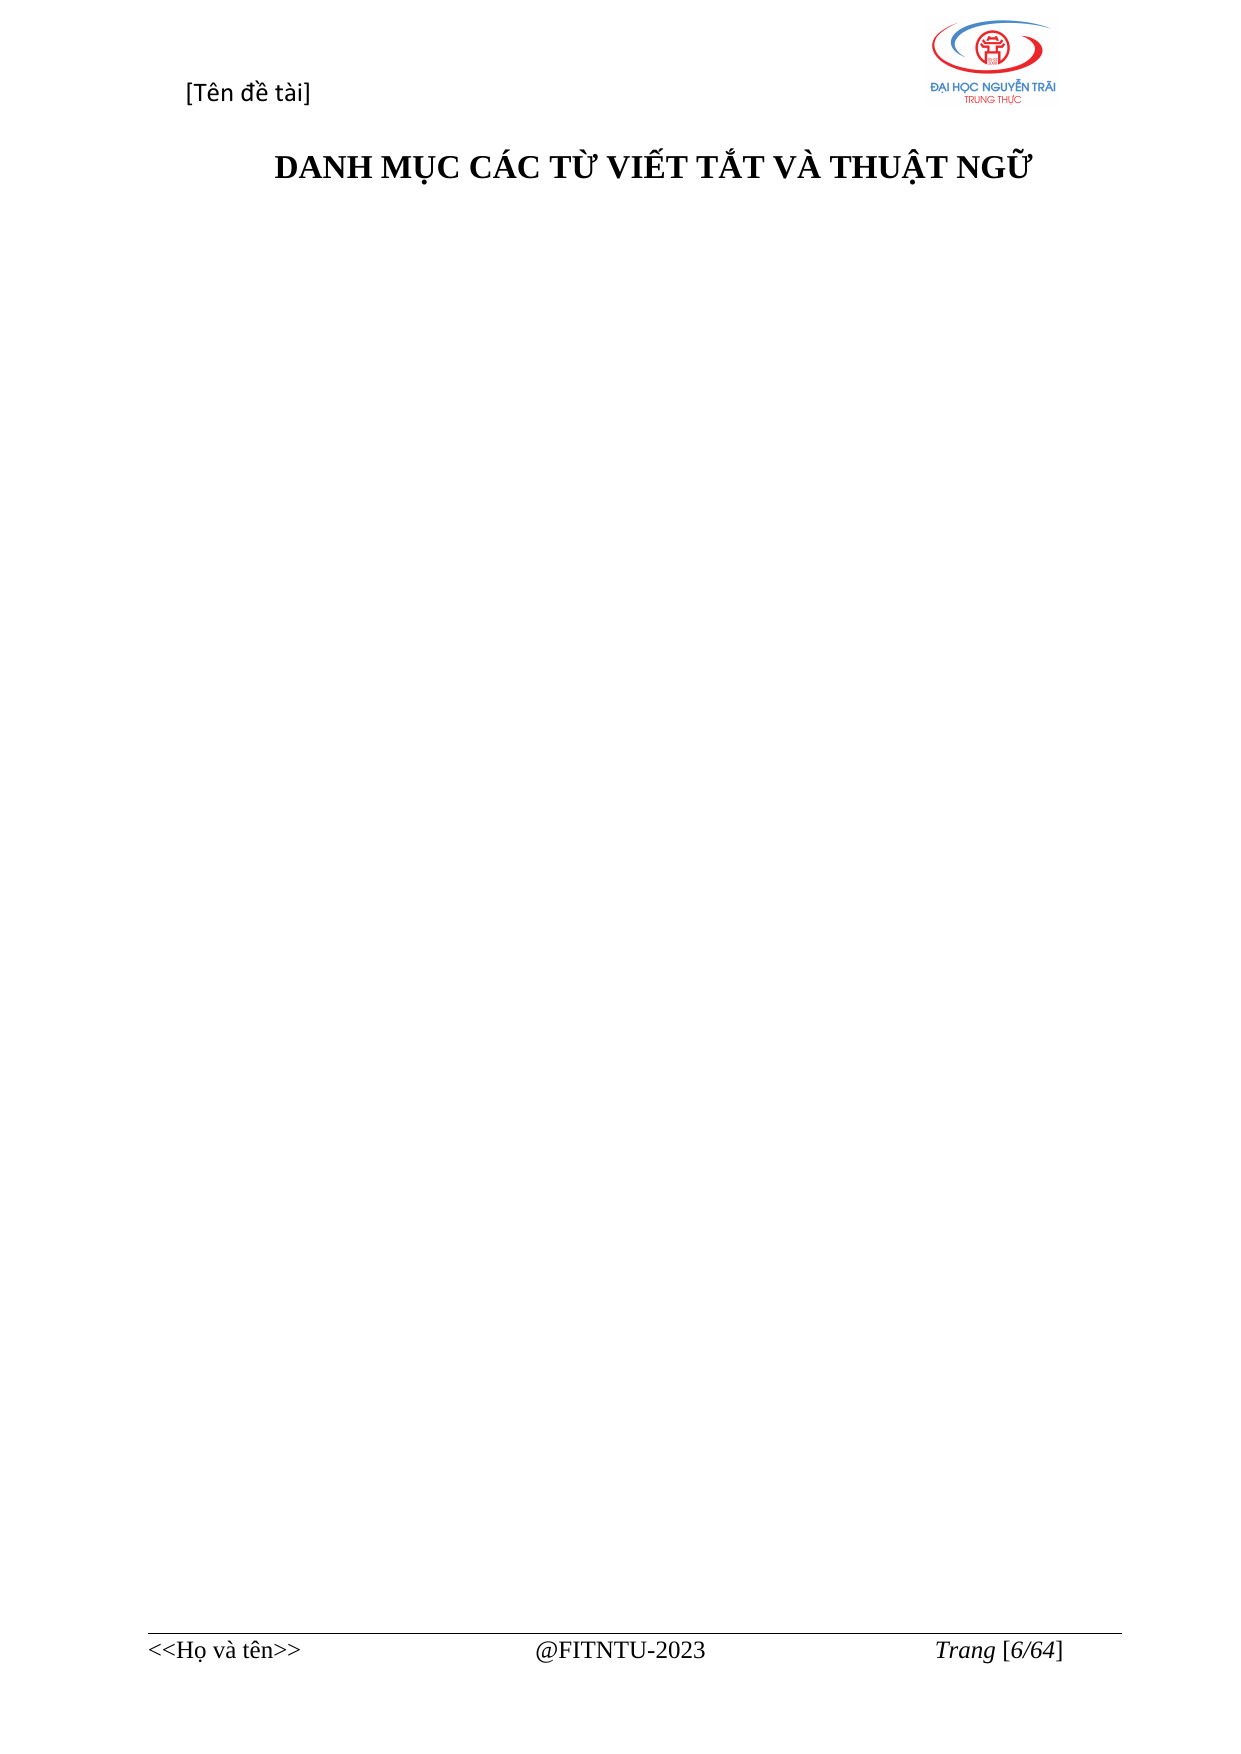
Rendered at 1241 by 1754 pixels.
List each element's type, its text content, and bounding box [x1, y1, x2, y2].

picture [923, 15, 1062, 108]
subtitle DANH MỤC CÁC TỪ VIẾT TẮT VÀ THUẬT NGỮ [185, 148, 1122, 186]
